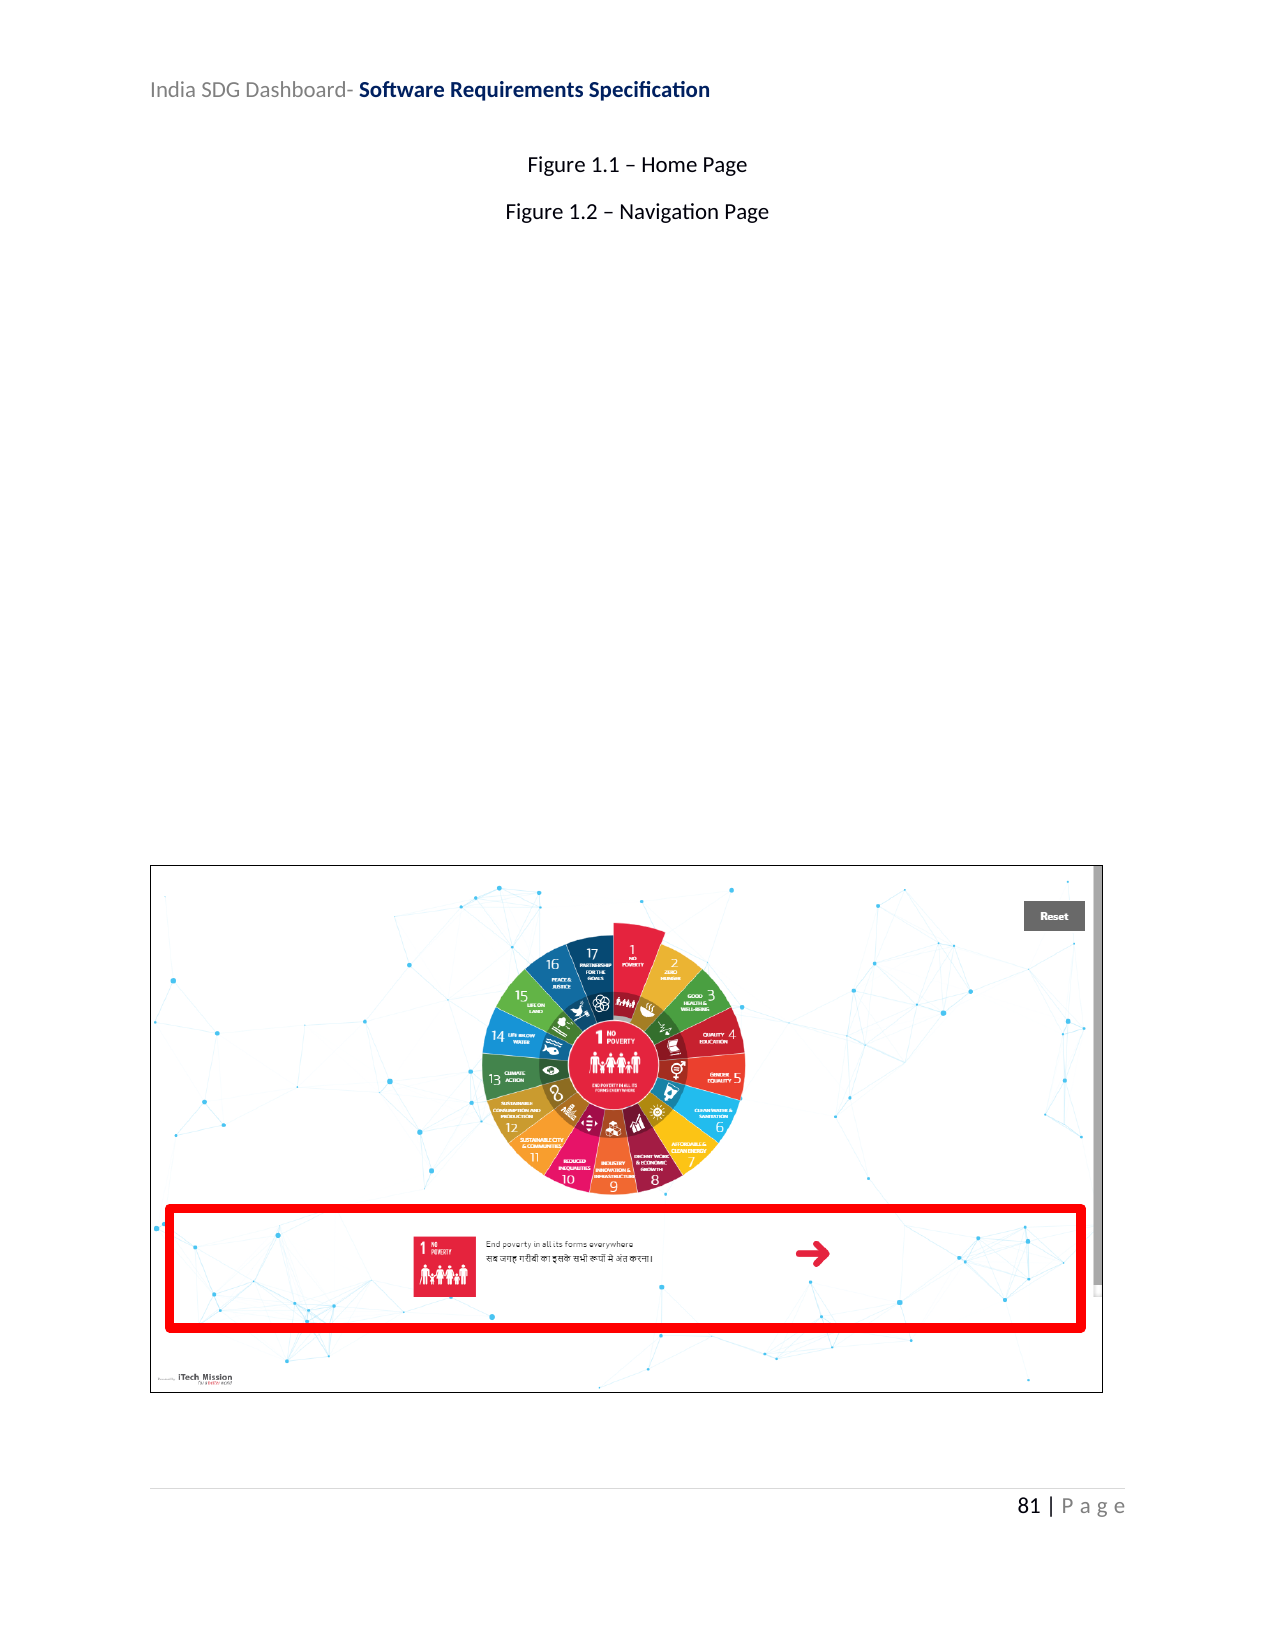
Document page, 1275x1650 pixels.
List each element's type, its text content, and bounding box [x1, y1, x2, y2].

picture [151, 866, 1102, 1392]
text Figure 1.2 – Navigation Page [150, 197, 1125, 225]
text Figure 1.1 – Home Page [150, 150, 1125, 178]
